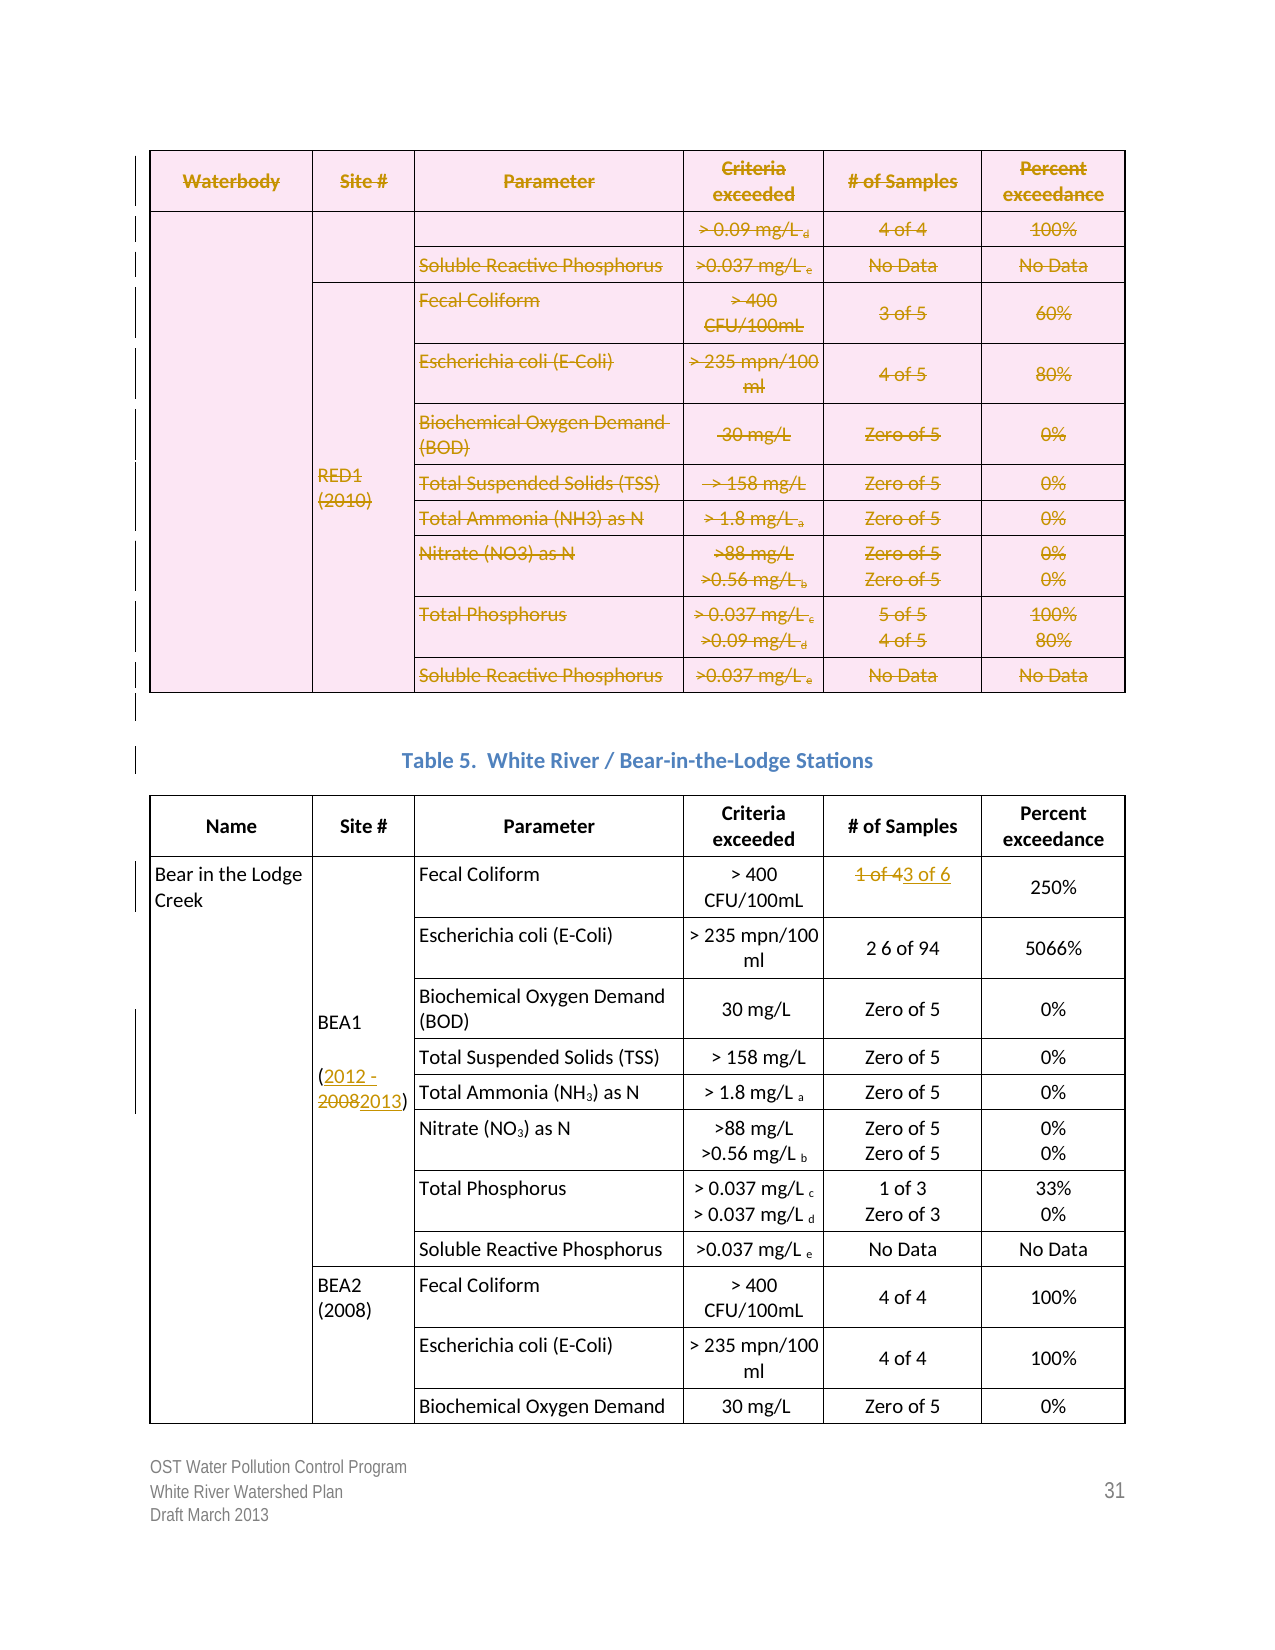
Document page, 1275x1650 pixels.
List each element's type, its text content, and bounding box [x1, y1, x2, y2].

table_cell 4 of 4 [824, 1267, 981, 1327]
table_cell No Data [824, 1232, 981, 1266]
table_cell 0% 0% [982, 1110, 1124, 1170]
table_cell > 400 CFU/100mL [684, 1267, 823, 1327]
table_cell > 0.037 mg/L c > 0.037 mg/L d [684, 1171, 823, 1231]
table_header Site # [313, 796, 414, 856]
table_cell Total Ammonia (NH3) as N [415, 1075, 683, 1109]
table_cell Nitrate (NO3) as N [415, 1110, 683, 1170]
table_header Parameter [415, 796, 683, 856]
table_header Name [151, 796, 312, 856]
table_cell Zero of 5 [824, 1039, 981, 1074]
table_cell Zero of 5 Zero of 5 [824, 1110, 981, 1170]
table_cell 30 mg/L [684, 1389, 823, 1423]
table_cell > 235 mpn/100 ml [684, 918, 823, 977]
table_cell Zero of 5 [824, 979, 981, 1038]
table_cell 5% [982, 857, 1124, 917]
table_cell Zero of 5 [824, 1075, 981, 1109]
table_cell 30 mg/L [684, 979, 823, 1038]
table_cell 0% [982, 979, 1124, 1038]
table_cell 100% [982, 1328, 1124, 1388]
table_cell > 158 mg/L [684, 1039, 823, 1074]
table_cell Escherichia coli (E-Coli) [415, 1328, 683, 1388]
table_cell > 235 mpn/100 ml [684, 1328, 823, 1388]
table_cell BEA2 (2008) [313, 1267, 414, 1423]
table_cell > 400 CFU/100mL [684, 857, 823, 917]
table_cell Total Phosphorus [415, 1171, 683, 1231]
table_cell [824, 857, 981, 917]
table_cell % [982, 918, 1124, 977]
table_cell Total Suspended Solids (TSS) [415, 1039, 683, 1074]
table_cell Fecal Coliform [415, 857, 683, 917]
table_cell 4 of 4 [824, 1328, 981, 1388]
table_cell >88 mg/L >0.56 mg/L b [684, 1110, 823, 1170]
table_cell Bear in the Lodge Creek [151, 857, 312, 1423]
table_cell 0% [982, 1039, 1124, 1074]
table_cell Biochemical Oxygen Demand (BOD) [415, 979, 683, 1038]
table_cell BEA1 () [313, 857, 414, 1266]
table_cell Soluble Reactive Phosphorus [415, 1232, 683, 1266]
table_header Criteria exceeded [684, 796, 823, 856]
table_cell 33% 0% [982, 1171, 1124, 1231]
table_header # of Samples [824, 796, 981, 856]
table_cell 0% [982, 1389, 1124, 1423]
table_cell >0.037 mg/L e [684, 1232, 823, 1266]
table_cell 1 of 3 Zero of 3 [824, 1171, 981, 1231]
table_cell Escherichia coli (E-Coli) [415, 918, 683, 977]
table_cell Fecal Coliform [415, 1267, 683, 1327]
table_cell > 1.8 mg/L a [684, 1075, 823, 1109]
table_cell Zero of 5 [824, 1389, 981, 1423]
text Table 5. White River / Bear-in-the-Lodge Stations [150, 746, 1125, 774]
table_header Percent exceedance [982, 796, 1124, 856]
table_cell of [824, 918, 981, 977]
table_cell 0% [982, 1075, 1124, 1109]
table_cell Biochemical Oxygen Demand (BOD) [415, 1389, 683, 1423]
table_cell No Data [982, 1232, 1124, 1266]
table_cell 100% [982, 1267, 1124, 1327]
